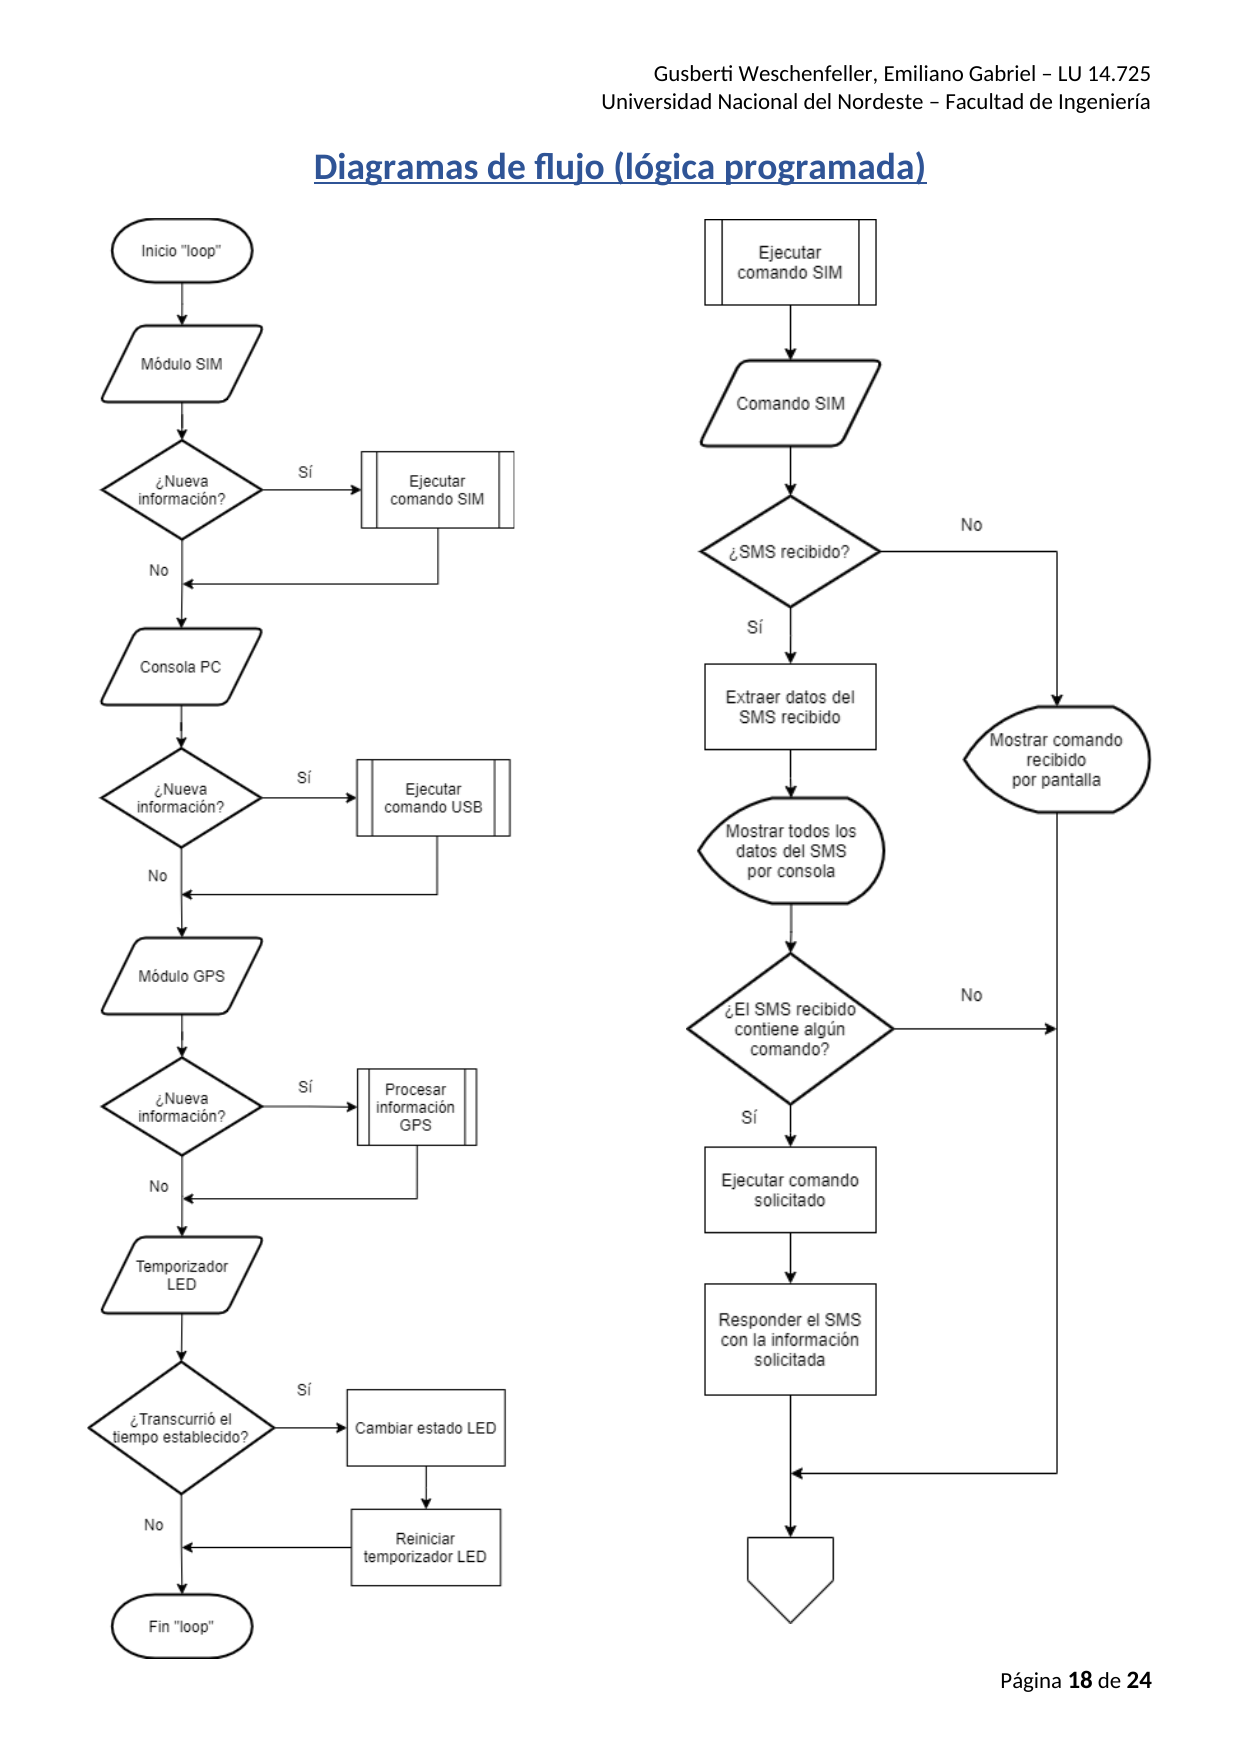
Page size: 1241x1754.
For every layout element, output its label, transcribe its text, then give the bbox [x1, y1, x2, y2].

subtitle Diagramas de flujo (lógica programada) [89, 143, 1152, 189]
picture [87, 218, 515, 1659]
picture [686, 219, 1152, 1624]
